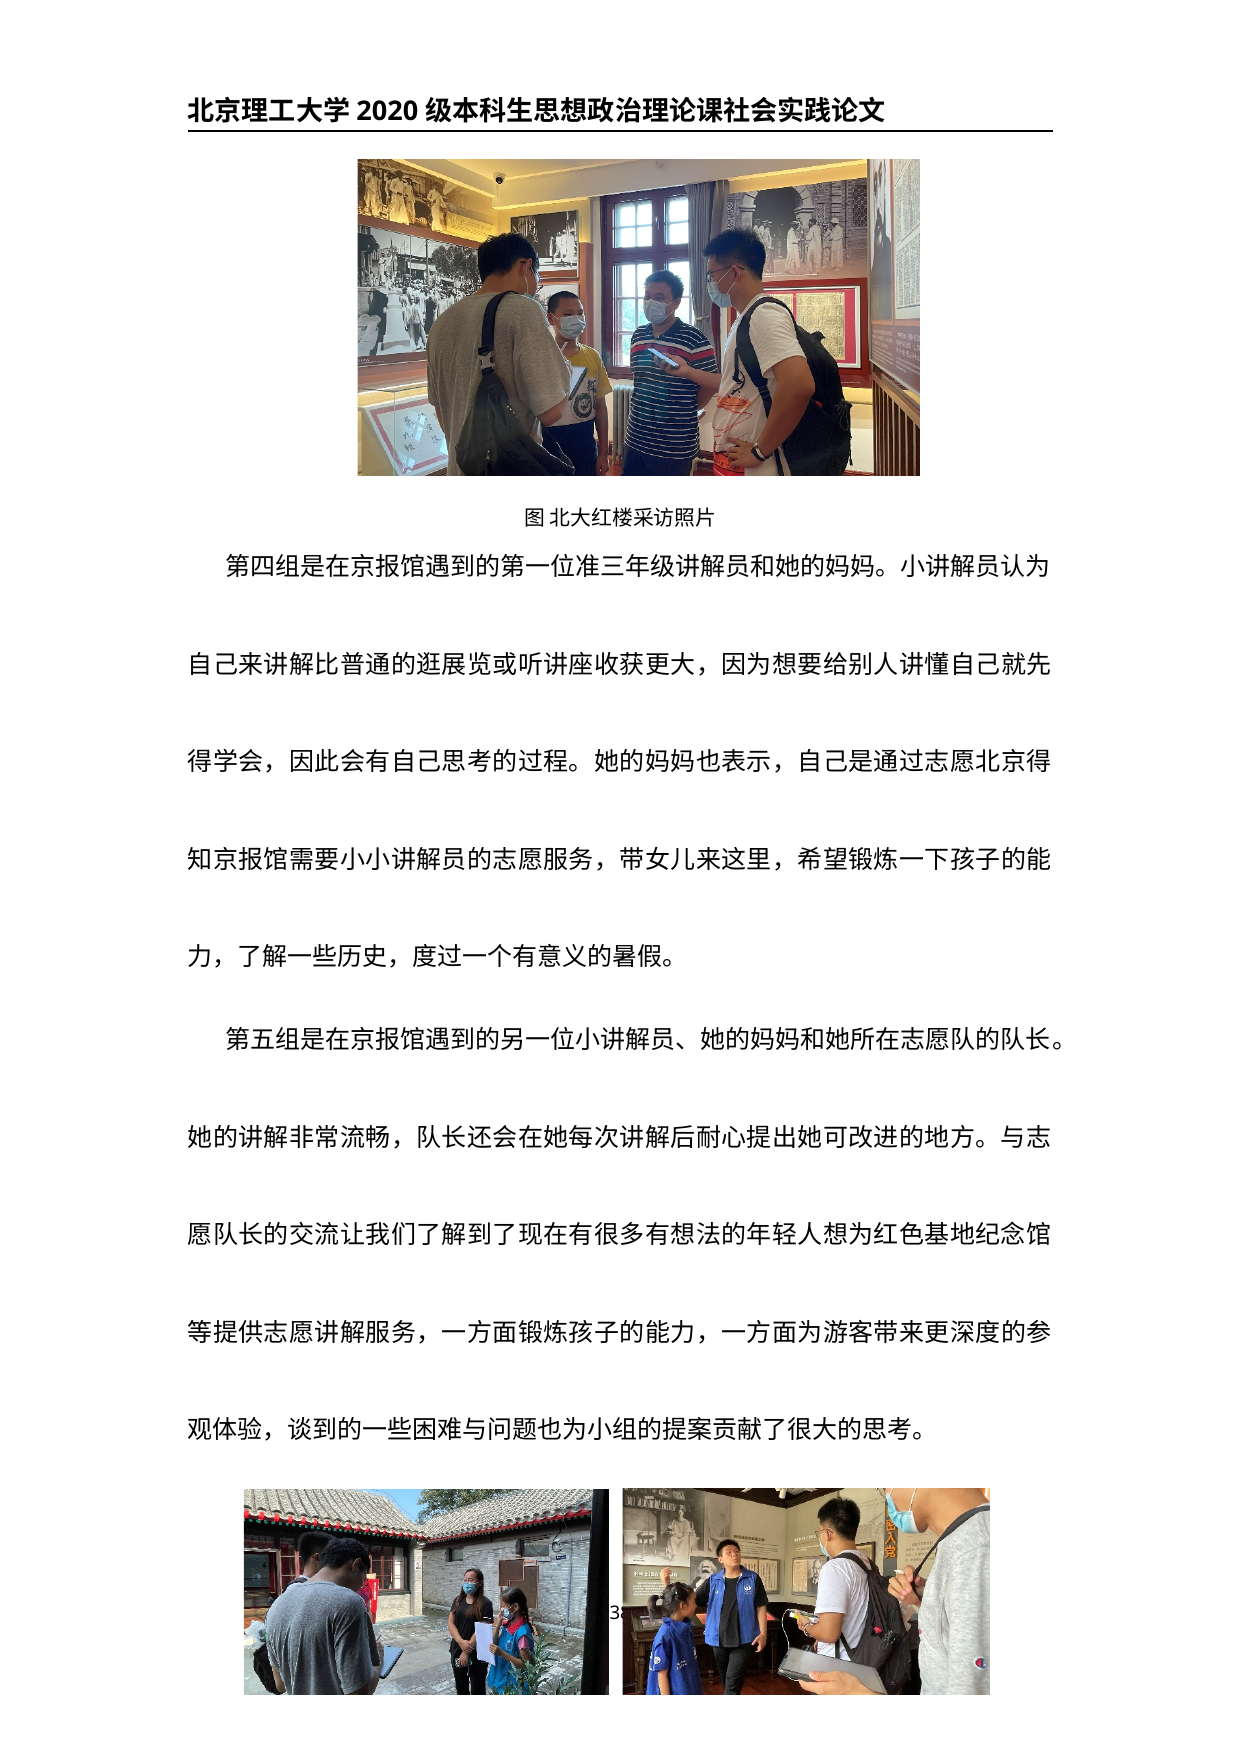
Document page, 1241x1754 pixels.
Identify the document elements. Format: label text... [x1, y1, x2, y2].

text 第五组是在京报馆遇到的另一位小讲解员、她的妈妈和她所在志愿队的队长。她的讲解非常流畅，队长还会在她每次讲解后耐心提出她可改进的地方。与志愿队长的交流让我们了解到了现在有很多有想法的年轻人想为红色基地纪念馆等提供志愿讲解服务，一方面锻炼孩子的能力，一方面为游客带来更深度的参观体验，谈到的一些困难与问题也为小组的提案贡献了很大的思考。 [187, 1005, 1053, 1460]
picture [357, 159, 920, 476]
picture [622, 1488, 990, 1695]
text 第四组是在京报馆遇到的第一位准三年级讲解员和她的妈妈。小讲解员认为自己来讲解比普通的逛展览或听讲座收获更大，因为想要给别人讲懂自己就先得学会，因此会有自己思考的过程。她的妈妈也表示，自己是通过志愿北京得知京报馆需要小小讲解员的志愿服务，带女儿来这里，希望锻炼一下孩子的能力，了解一些历史，度过一个有意义的暑假。 [187, 532, 1053, 987]
picture [243, 1489, 609, 1695]
text 图 北大红楼采访照片 [187, 500, 1053, 532]
